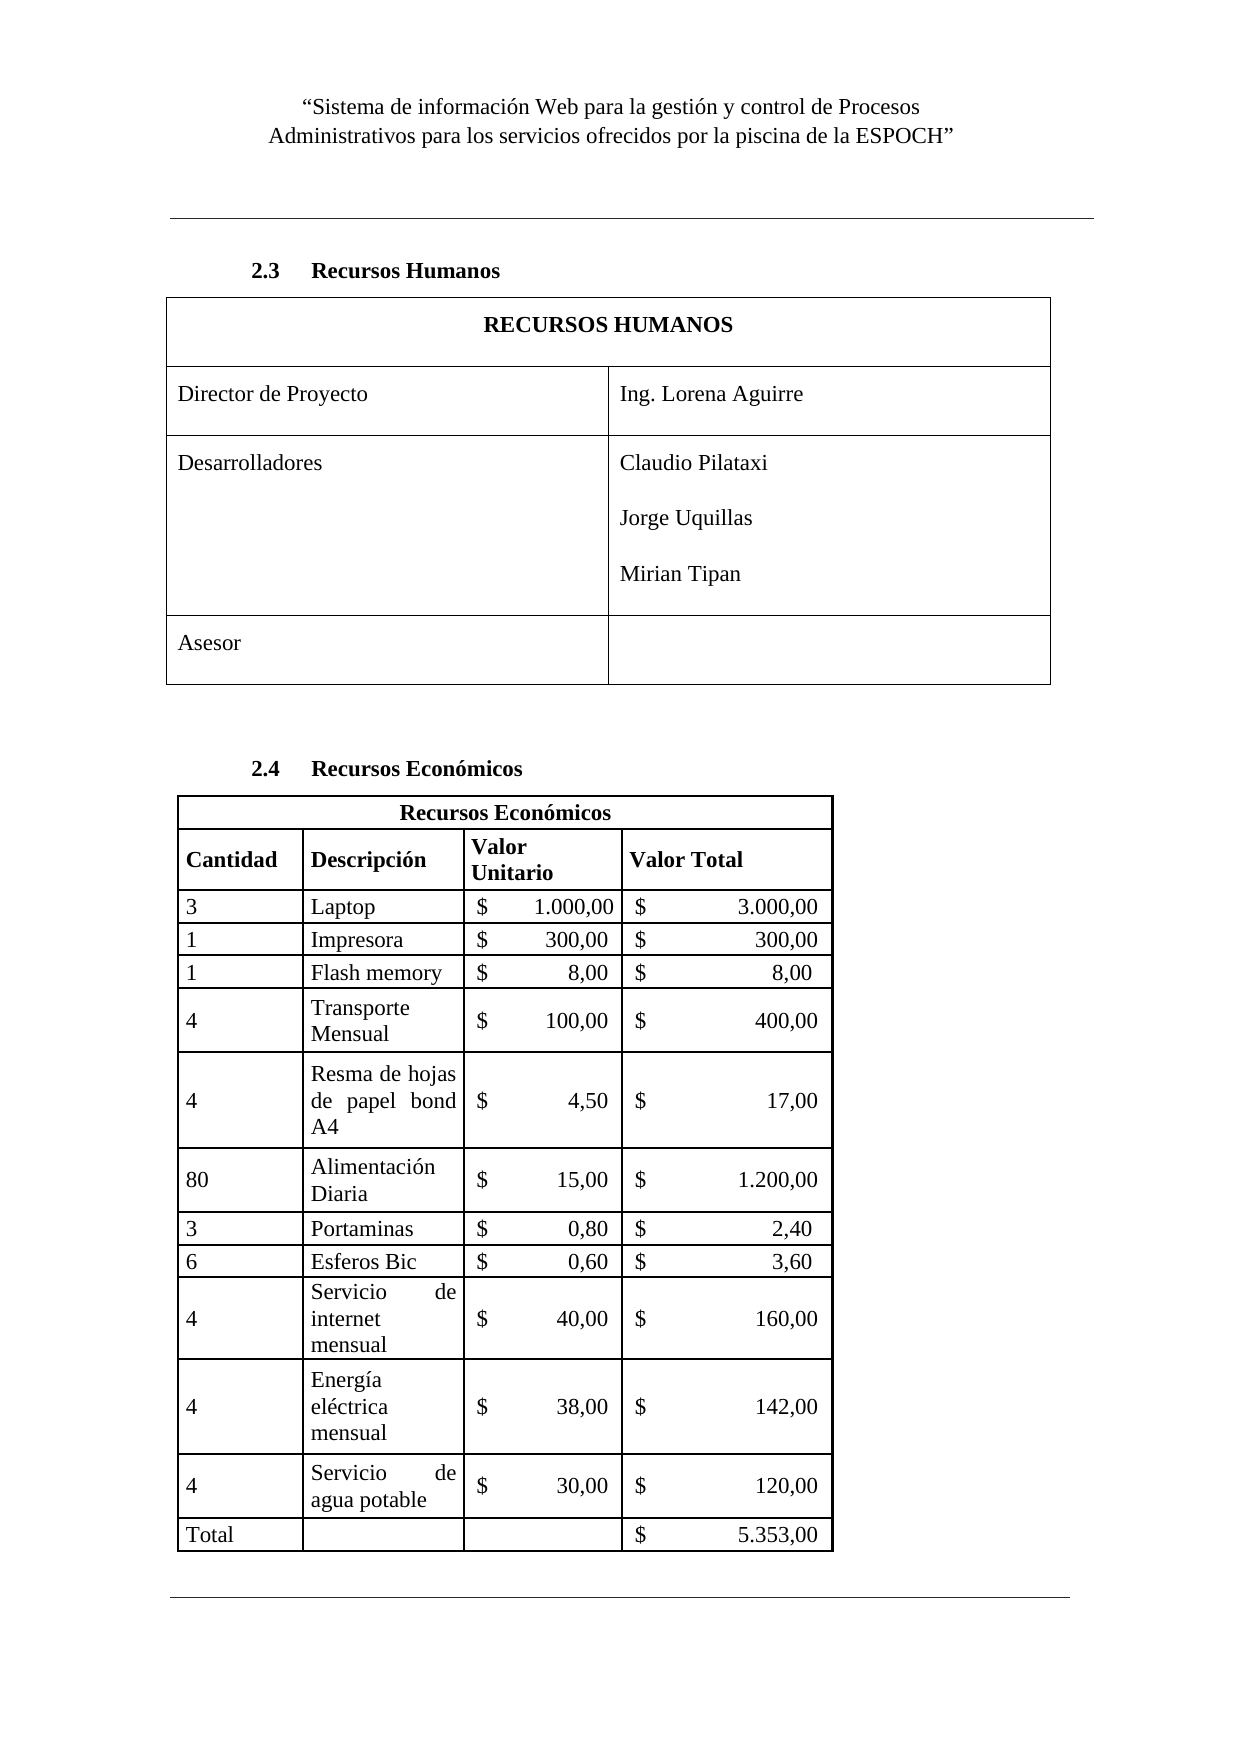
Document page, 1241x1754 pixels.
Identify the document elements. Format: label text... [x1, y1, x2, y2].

table_cell $ 38,00 [465, 1360, 621, 1453]
table_cell Flash memory [304, 956, 463, 987]
table_cell 4 [179, 1360, 302, 1453]
table_cell 4 [179, 1278, 302, 1357]
table_cell $ 100,00 [465, 989, 621, 1051]
table_cell Portaminas [304, 1213, 463, 1243]
table_cell $ 3.000,00 [623, 891, 831, 922]
table_cell $ 120,00 [623, 1455, 831, 1517]
table_cell 4 [179, 989, 302, 1051]
table_cell Esferos Bic [304, 1246, 463, 1276]
table_cell $ 4,50 [465, 1053, 621, 1147]
table_cell [609, 616, 1050, 684]
table_cell $ 160,00 [623, 1278, 831, 1357]
table_cell Energía eléctrica mensual [304, 1360, 463, 1453]
table_cell 1 [179, 956, 302, 987]
table_cell Valor Total [623, 830, 831, 889]
table_cell Impresora [304, 924, 463, 954]
table_cell 4 [179, 1053, 302, 1147]
table_cell Descripción [304, 830, 463, 889]
table_cell Servicio de agua potable [304, 1455, 463, 1517]
table_cell Servicio de internet mensual [304, 1278, 463, 1357]
subtitle Recursos Humanos [251, 258, 1063, 284]
table_cell $ 8,00 [465, 956, 621, 987]
table_cell Resma de hojas de papel bond A4 [304, 1053, 463, 1147]
table_cell Laptop [304, 891, 463, 922]
table_cell Transporte Mensual [304, 989, 463, 1051]
table_cell $ 400,00 [623, 989, 831, 1051]
subtitle Recursos Económicos [251, 756, 1063, 782]
table_cell [304, 1519, 463, 1549]
table_cell $ 2,40 [623, 1213, 831, 1243]
table_cell $ 300,00 [465, 924, 621, 954]
table_cell Asesor [167, 616, 608, 684]
table_cell $ 17,00 [623, 1053, 831, 1147]
table_cell Alimentación Diaria [304, 1149, 463, 1211]
table_cell $ 142,00 [623, 1360, 831, 1453]
table_cell $ 3,60 [623, 1246, 831, 1276]
table_cell 6 [179, 1246, 302, 1276]
table_cell Claudio Pilataxi Jorge Uquillas Mirian Tipan [609, 436, 1050, 615]
table_cell Director de Proyecto [167, 367, 608, 435]
table_cell $ 1.200,00 [623, 1149, 831, 1211]
table_cell $ 0,80 [465, 1213, 621, 1243]
table_cell $ 40,00 [465, 1278, 621, 1357]
table_cell Desarrolladores [167, 436, 608, 615]
table_header RECURSOS HUMANOS [167, 298, 1050, 366]
table_cell $ 300,00 [623, 924, 831, 954]
table_cell [465, 1519, 621, 1549]
table_cell $ 1.000,00 [465, 891, 621, 922]
table_cell Cantidad [179, 830, 302, 889]
table_cell $ 15,00 [465, 1149, 621, 1211]
table_cell $ 0,60 [465, 1246, 621, 1276]
table_cell Valor Unitario [465, 830, 621, 889]
table_cell Total [179, 1519, 302, 1549]
table_cell 3 [179, 1213, 302, 1243]
table_header Recursos Económicos [179, 797, 831, 828]
table_cell $ 30,00 [465, 1455, 621, 1517]
table_cell 3 [179, 891, 302, 922]
table_cell $ 8,00 [623, 956, 831, 987]
table_cell 80 [179, 1149, 302, 1211]
table_cell $ 5.353,00 [623, 1519, 831, 1549]
table_cell 1 [179, 924, 302, 954]
table_cell 4 [179, 1455, 302, 1517]
table_cell Ing. Lorena Aguirre [609, 367, 1050, 435]
